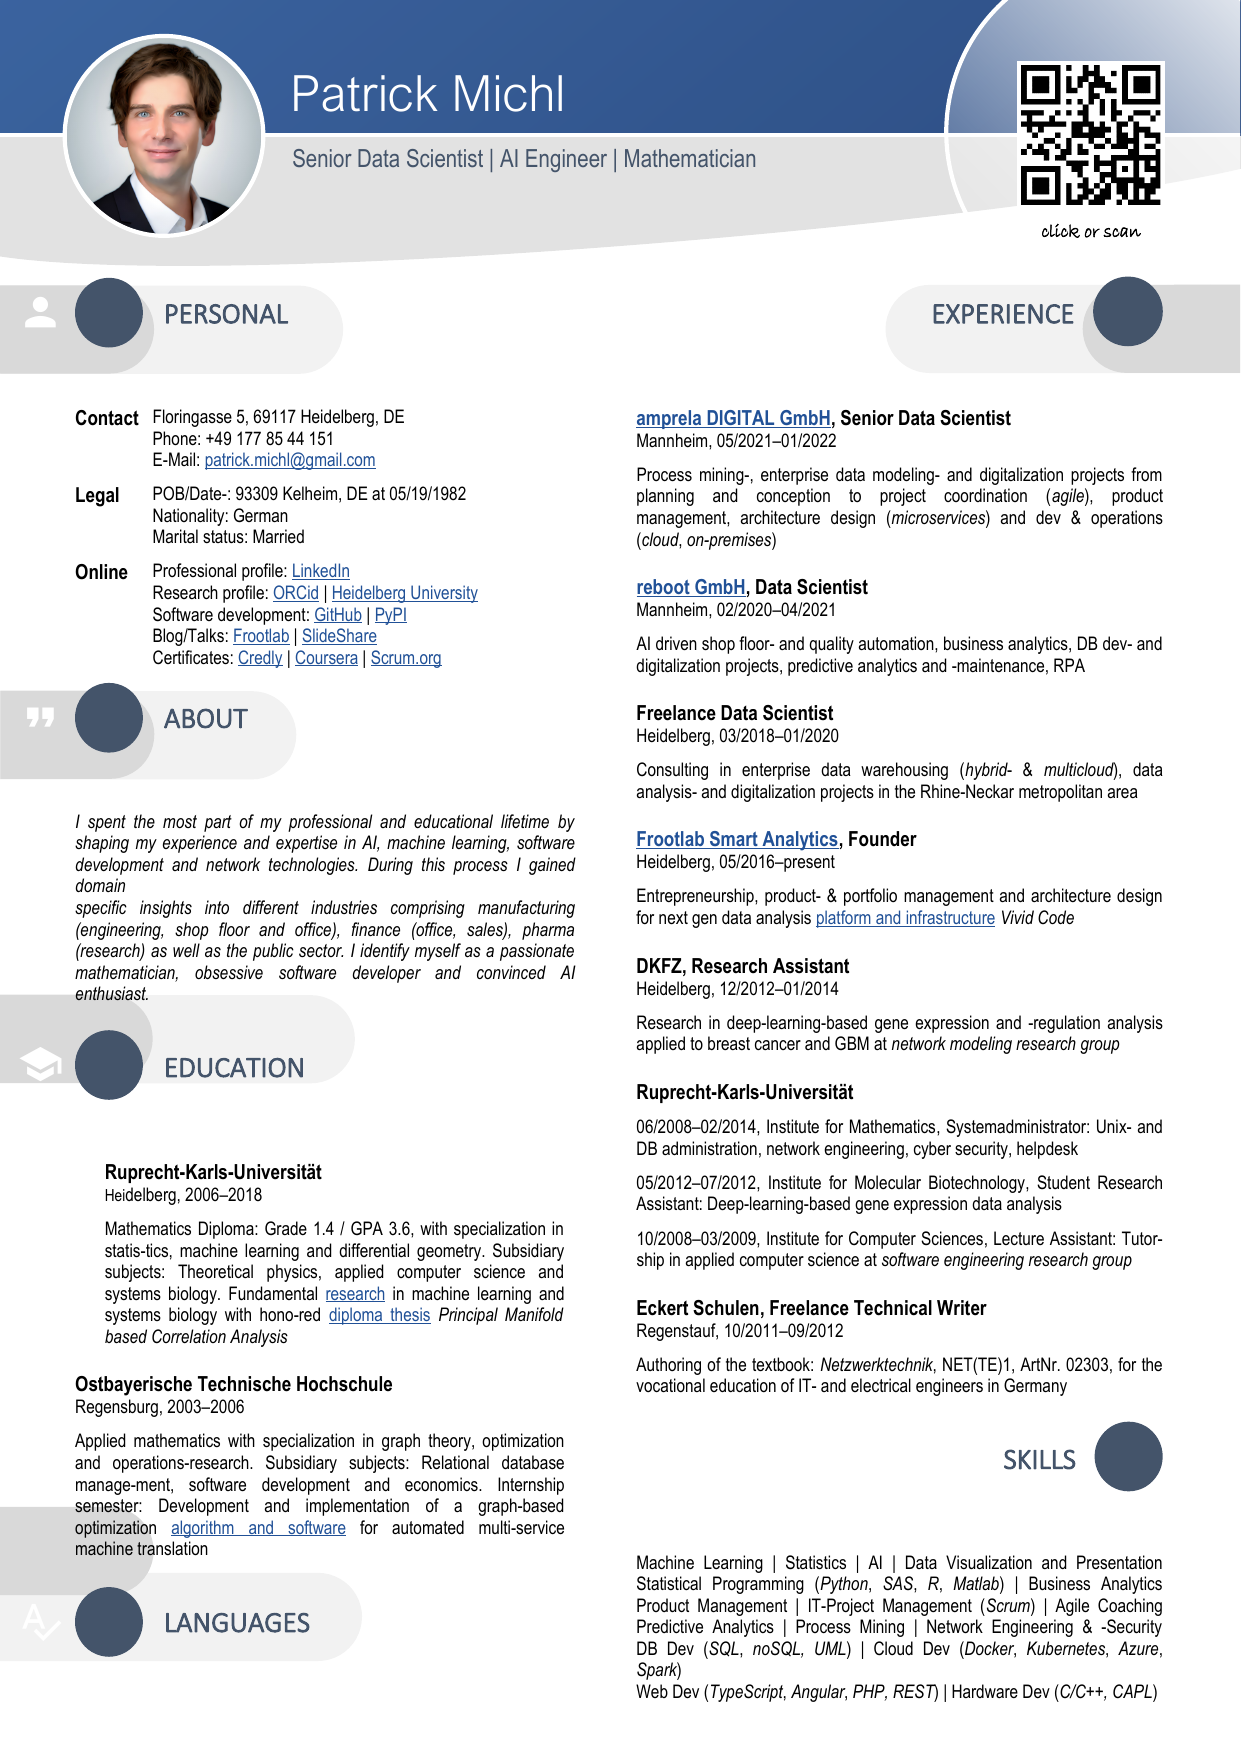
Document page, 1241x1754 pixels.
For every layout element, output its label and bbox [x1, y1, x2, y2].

table_header [75, 276, 610, 1703]
picture [1021, 65, 1161, 205]
table_header [74, 30, 1166, 263]
table_header [610, 276, 1165, 1703]
picture [67, 39, 261, 233]
